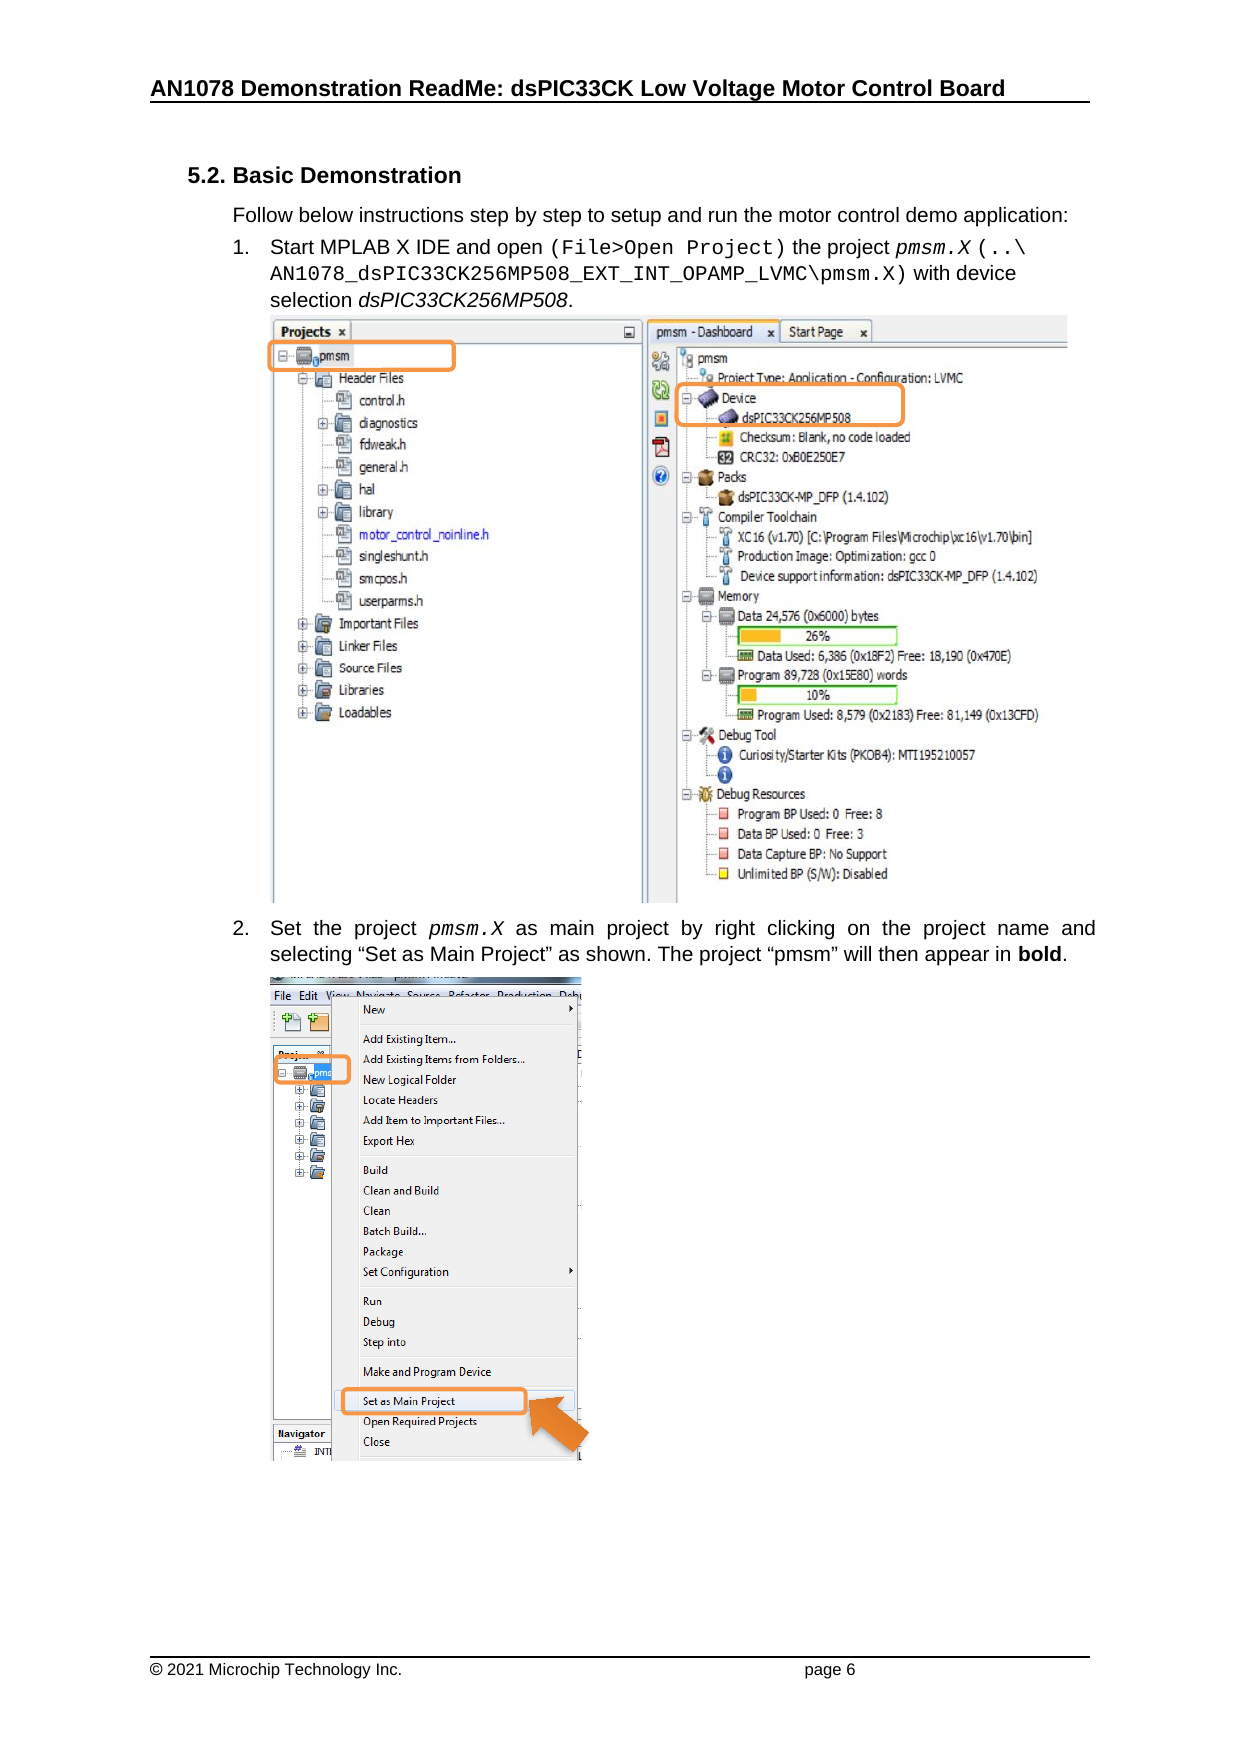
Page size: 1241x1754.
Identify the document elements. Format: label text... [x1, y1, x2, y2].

picture [272, 344, 451, 367]
list Set the project pmsm.X as main project by right clicking on the project name and selecting “Set as Main Project” as shown. The project “pmsm” will then appear in bold. [232, 916, 1097, 965]
text Follow below instructions step by step to setup and run the motor control demo application: [232, 201, 1090, 226]
subtitle Basic Demonstration [187, 162, 1090, 189]
picture [270, 977, 582, 1461]
list Start MPLAB X IDE and open (File>Open Project) the project pmsm.X (..\AN1078_dsPIC33CK256MP508_EXT_INT_OPAMP_LVMC\pmsm.X) with device selection dsPIC33CK256MP508. [232, 235, 1071, 311]
picture [270, 315, 1068, 903]
